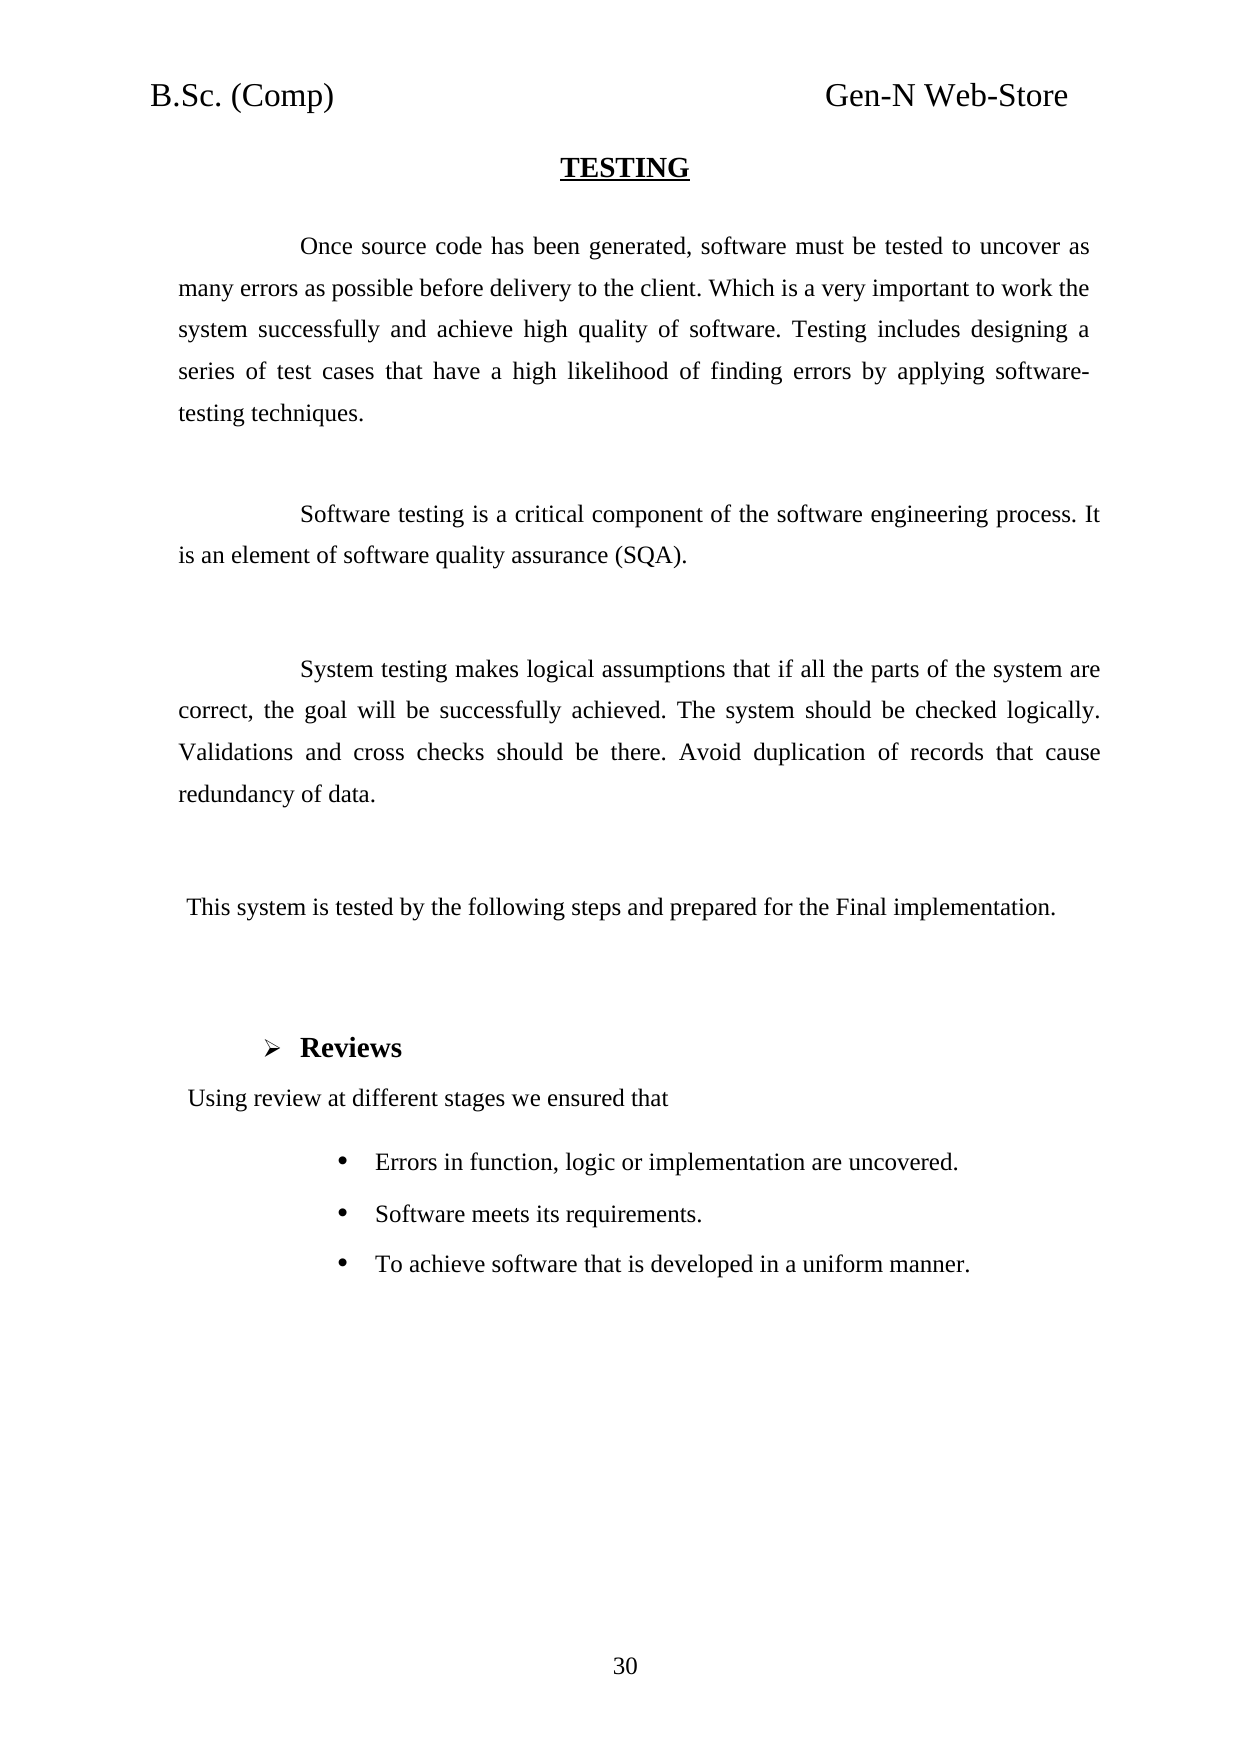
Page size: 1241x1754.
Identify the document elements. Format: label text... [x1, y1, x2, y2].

list To achieve software that is developed in a uniform manner. [337, 1245, 1102, 1279]
text Once source code has been generated, software must be tested to uncover as many errors as possible before delivery to the client. Which is a very important to work the system successfully and achieve high quality of software. Testing includes designing a series of test cases that have a high likelihood of finding errors by applying software-testing techniques. [178, 231, 1090, 427]
text System testing makes logical assumptions that if all the parts of the system are correct, the goal will be successfully achieved. The system should be checked logically. Validations and cross checks should be there. Avoid duplication of records that cause redundancy of data. [178, 654, 1102, 808]
text TESTING [150, 150, 1100, 183]
list Errors in function, logic or implementation are uncovered. [337, 1143, 1102, 1177]
list Reviews [262, 1030, 1102, 1063]
text Software testing is a critical component of the software engineering process. It is an element of software quality assurance (SQA). [178, 499, 1102, 569]
text This system is tested by the following steps and prepared for the Final implementation. [150, 892, 1092, 921]
text Using review at different stages we ensured that [187, 1083, 1102, 1112]
list Software meets its requirements. [337, 1195, 1102, 1229]
